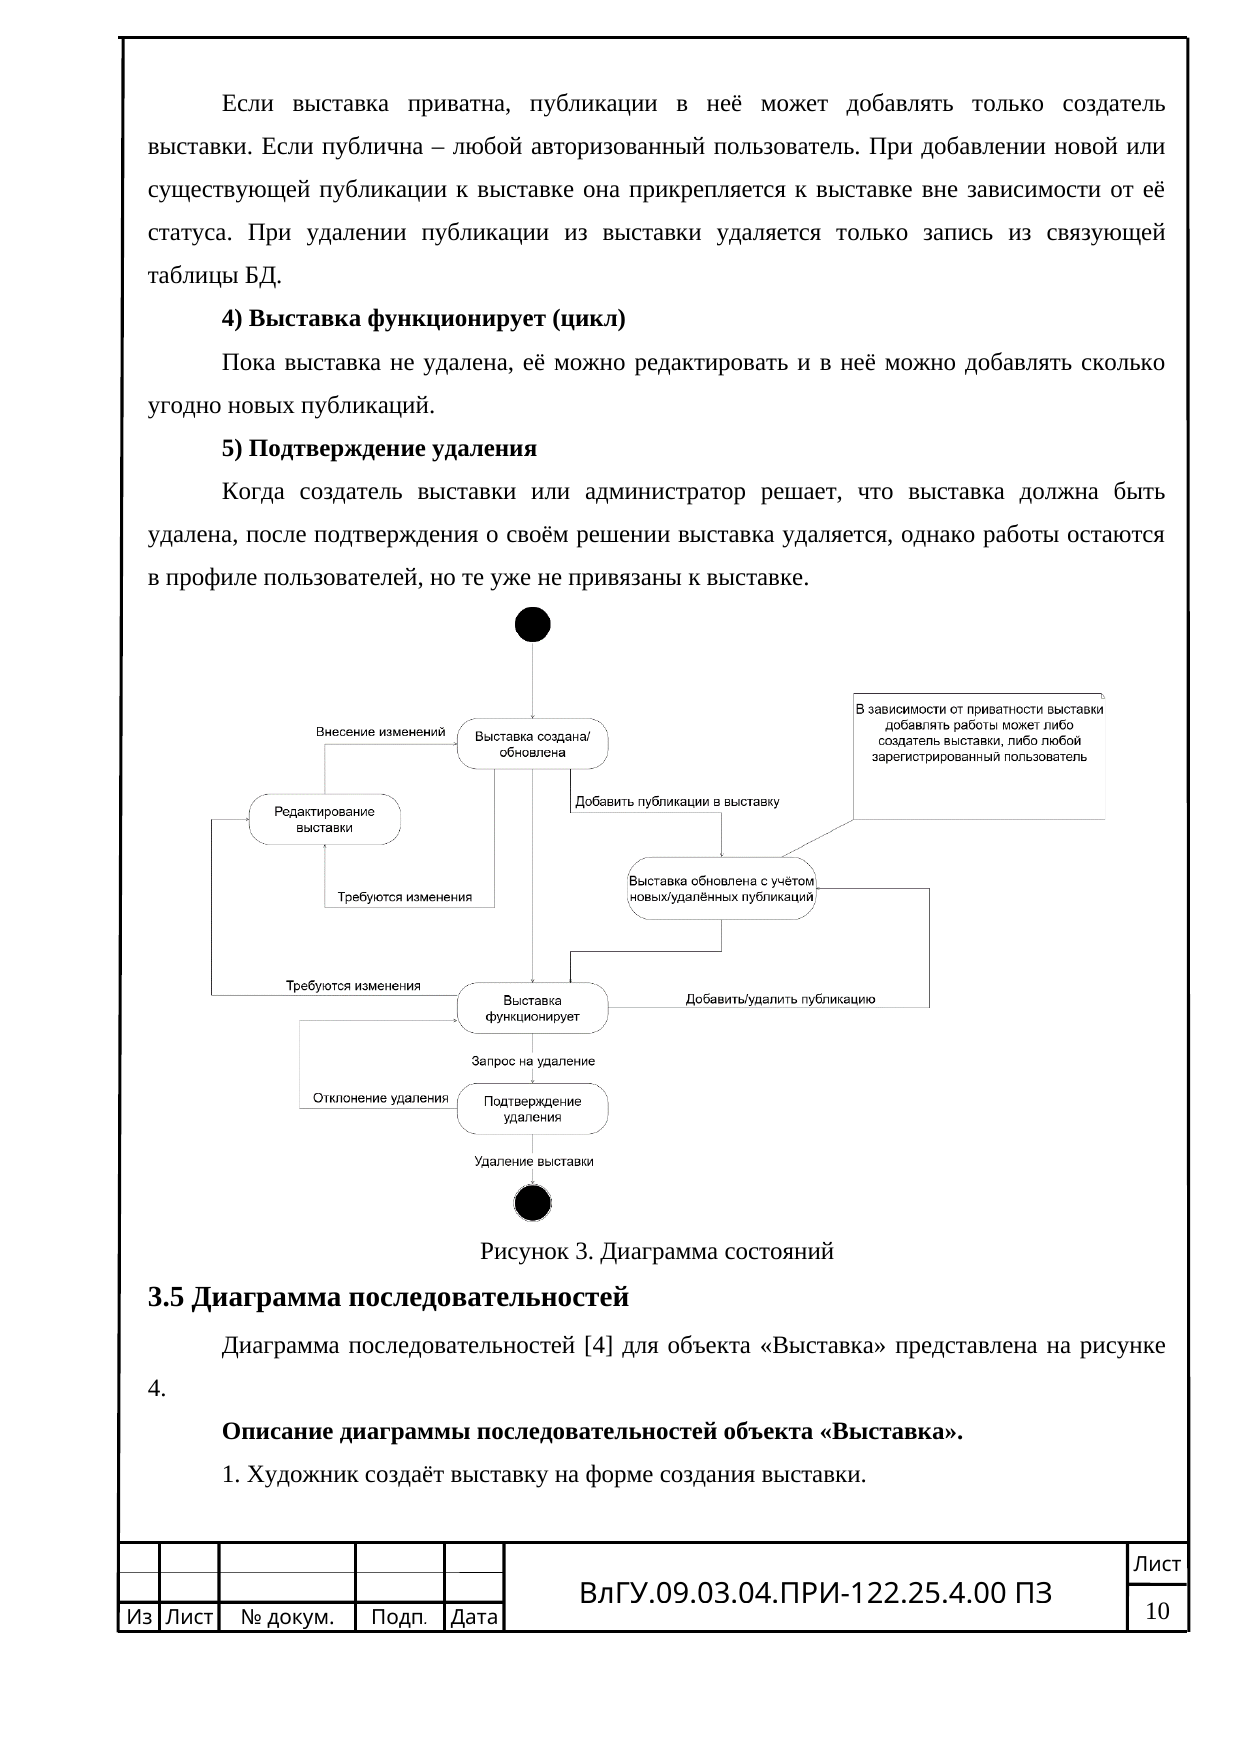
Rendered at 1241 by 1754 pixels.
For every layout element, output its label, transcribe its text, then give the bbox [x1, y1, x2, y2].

text 1. Художник создаёт выставку на форме создания выставки. [222, 1459, 1167, 1488]
text Когда создатель выставки или администратор решает, что выставка должна быть удалена, после подтверждения о своём решении выставка удаляется, однако работы остаются в профиле пользователей, но те уже не привязаны к выставке. [148, 476, 1167, 591]
picture [208, 605, 1106, 1222]
text Диаграмма последовательностей [4] для объекта «Выставка» представлена на рисунке 4. [148, 1330, 1167, 1402]
subtitle 3.5 Диаграмма последовательностей [148, 1279, 1164, 1313]
text Пока выставка не удалена, её можно редактировать и в неё можно добавлять сколько угодно новых публикаций. [148, 347, 1167, 418]
text Описание диаграммы последовательностей объекта «Выставка». [148, 1416, 1167, 1445]
text Если выставка приватна, публикации в неё может добавлять только создатель выставки. Если публична – любой авторизованный пользователь. При добавлении новой или существующей публикации к выставке она прикрепляется к выставке вне зависимости от её статуса. При удалении публикации из выставки удаляется только запись из связующей таблицы БД. [148, 88, 1167, 289]
text Рисунок 3. Диаграмма состояний [133, 1236, 1181, 1265]
text 4) Выставка функционирует (цикл) [148, 303, 1167, 332]
text 5) Подтверждение удаления [148, 433, 1167, 462]
